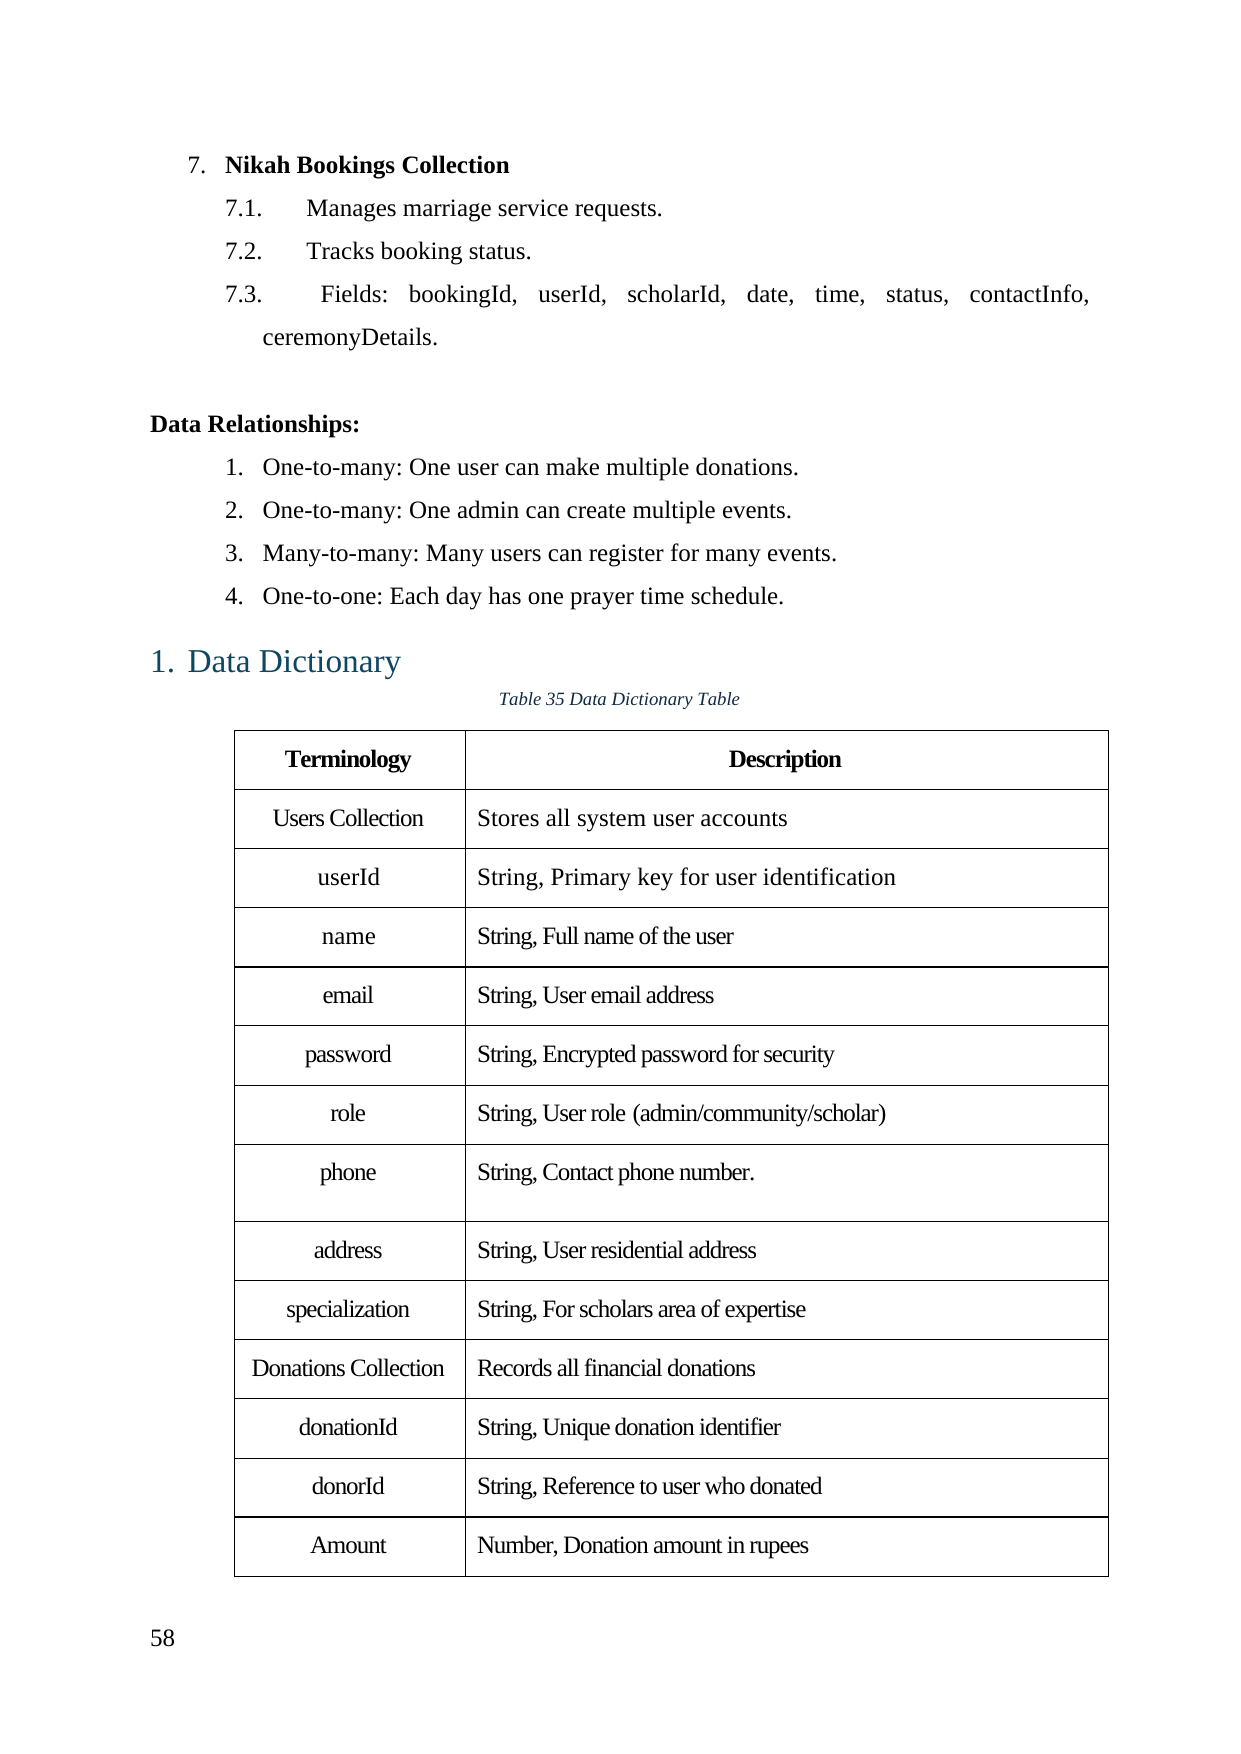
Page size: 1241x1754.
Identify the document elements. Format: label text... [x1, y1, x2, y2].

table_cell Number, Donation amount in rupees [466, 1518, 1108, 1576]
table_cell String, Encrypted password for security [466, 1026, 1108, 1084]
table_cell String, Full name of the user [466, 908, 1108, 966]
table_cell password [235, 1026, 465, 1084]
list One-to-many: One user can make multiple donations. [225, 452, 1090, 481]
table_cell userId [235, 849, 465, 907]
table_cell String, Contact phone number. [466, 1145, 1108, 1221]
table_cell String, For scholars area of expertise [466, 1281, 1108, 1339]
list Many-to-many: Many users can register for many events. [225, 538, 1090, 567]
table_cell String, User email address [466, 968, 1108, 1025]
table_cell Records all financial donations [466, 1340, 1108, 1398]
list Manages marriage service requests. [225, 193, 1090, 222]
list Fields: bookingId, userId, scholarId, date, time, status, contactInfo, ceremonyDetails. [225, 279, 1090, 351]
text Table 35 Data Dictionary Table [150, 688, 1090, 709]
table_cell role [235, 1086, 465, 1143]
table_cell Stores all system user accounts [466, 790, 1108, 848]
table_cell Amount [235, 1518, 465, 1576]
table_cell String, User residential address [466, 1222, 1108, 1280]
table_cell donorId [235, 1459, 465, 1516]
table_cell String, Reference to user who donated [466, 1459, 1108, 1516]
list One-to-many: One admin can create multiple events. [225, 495, 1090, 524]
table_cell address [235, 1222, 465, 1280]
table_cell String, User role (admin/community/scholar) [466, 1086, 1108, 1143]
table_header Description [466, 731, 1108, 789]
table_cell phone [235, 1145, 465, 1221]
table_cell specialization [235, 1281, 465, 1339]
list Nikah Bookings Collection [187, 150, 1090, 179]
subtitle Data Dictionary [150, 641, 1090, 679]
table_header Terminology [235, 731, 465, 789]
table_cell Users Collection [235, 790, 465, 848]
table_cell donationId [235, 1399, 465, 1457]
list One-to-one: Each day has one prayer time schedule. [225, 581, 1090, 610]
table_cell name [235, 908, 465, 966]
table_cell Donations Collection [235, 1340, 465, 1398]
table_cell String, Unique donation identifier [466, 1399, 1108, 1457]
text Data Relationships: [150, 409, 1090, 437]
list Tracks booking status. [225, 236, 1090, 265]
table_cell email [235, 968, 465, 1025]
table_cell String, Primary key for user identification [466, 849, 1108, 907]
